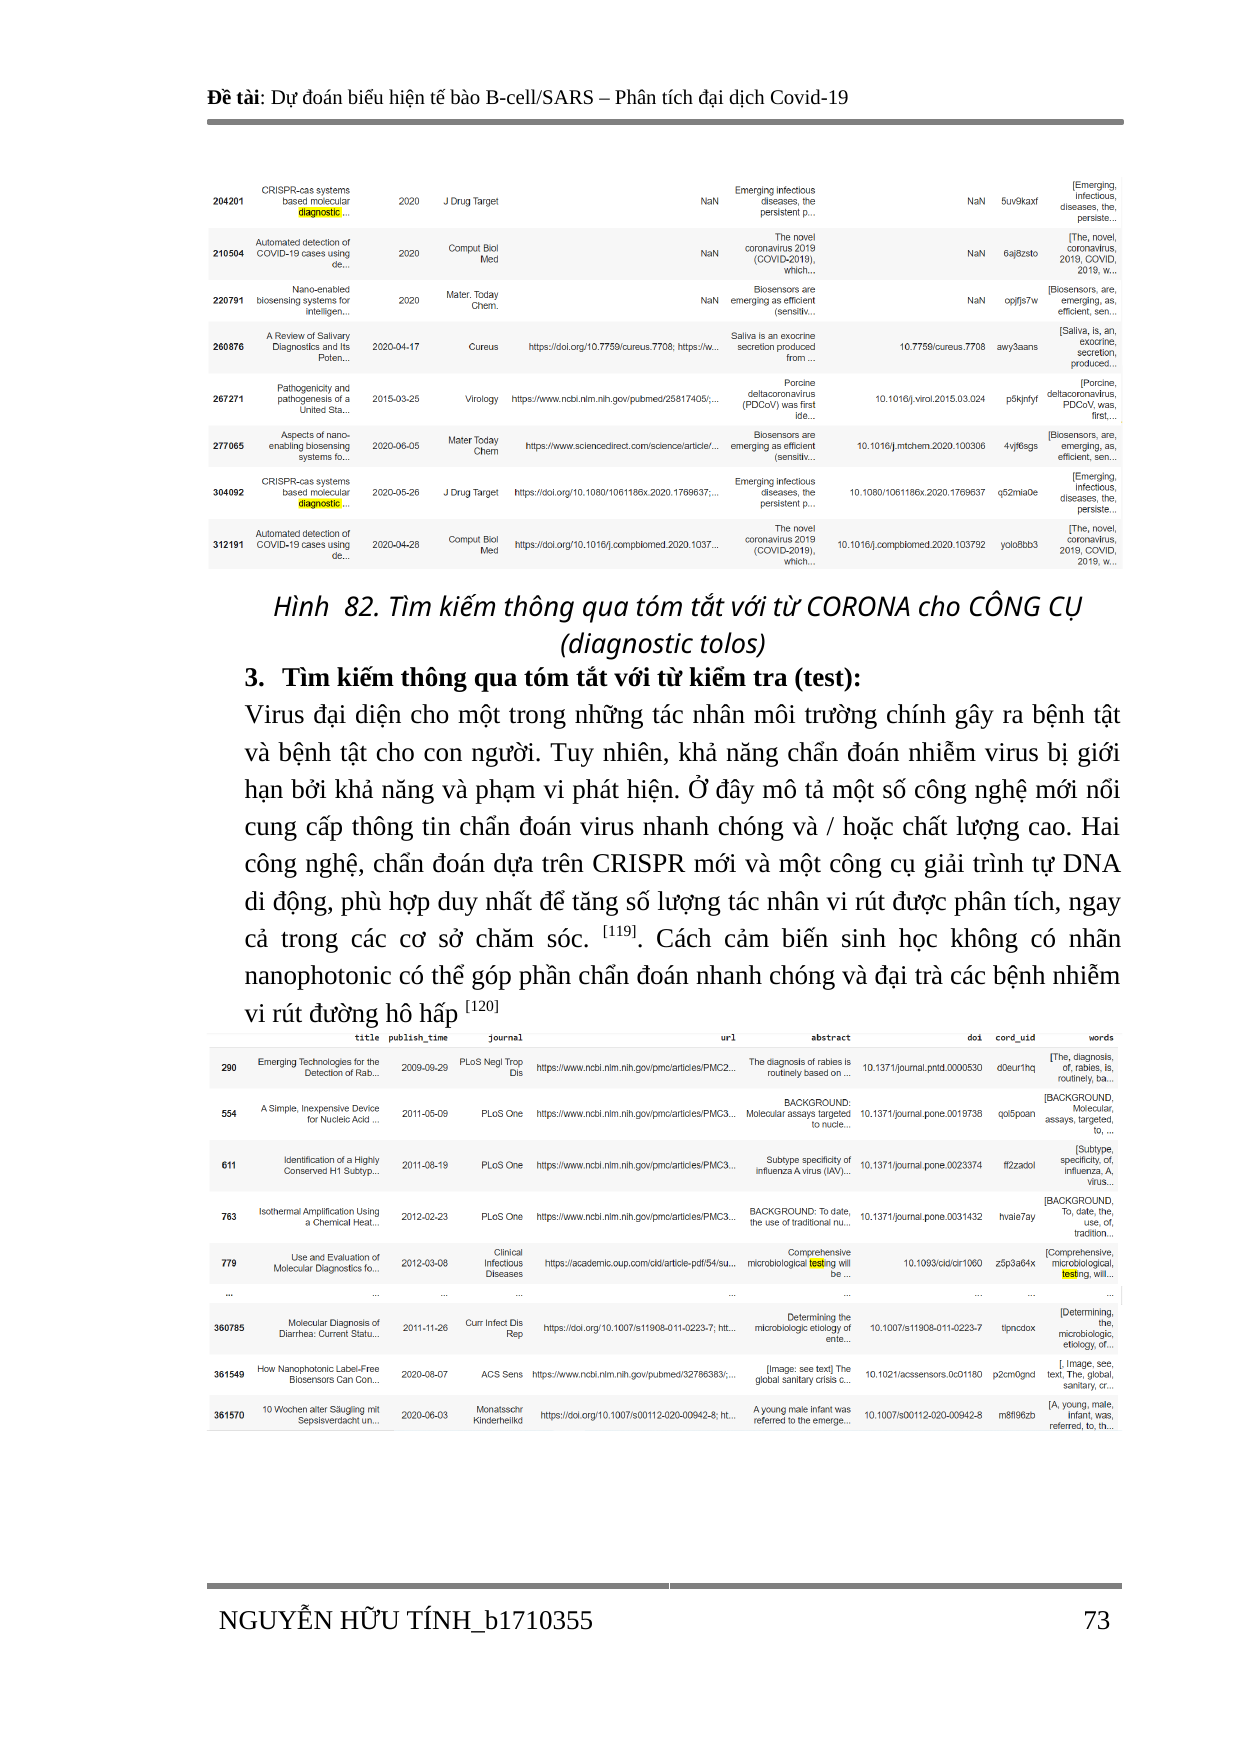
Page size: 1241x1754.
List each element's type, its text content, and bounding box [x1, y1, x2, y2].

text Hình 82. Tìm kiếm thông qua tóm tắt với từ CORONA cho CÔNG CỤ (diagnostic tolos) [207, 587, 1122, 661]
picture [206, 1033, 1123, 1431]
text Virus đại diện cho một trong những tác nhân môi trường chính gây ra bệnh tật và bệnh tật cho con người. Tuy nhiên, khả năng chẩn đoán nhiễm virus bị giới hạn bởi khả năng và phạm vi phát hiện. Ở đây mô tả một số công nghệ mới nổi cung cấp thông tin chẩn đoán virus nhanh chóng và / hoặc chất lượng cao. Hai công nghệ, chẩn đoán dựa trên CRISPR mới và một công cụ giải trình tự DNA di động, phù hợp duy nhất để tăng số lượng tác nhân vi rút được phân tích, ngay cả trong các cơ sở chăm sóc. [119]. Cách cảm biến sinh học không có nhãn nanophotonic có thể góp phần chẩn đoán nhanh chóng và đại trà các bệnh nhiễm vi rút đường hô hấp [120] [244, 698, 1122, 1028]
subtitle Tìm kiếm thông qua tóm tắt với từ kiểm tra (test): [244, 661, 1122, 692]
picture [206, 177, 1123, 569]
